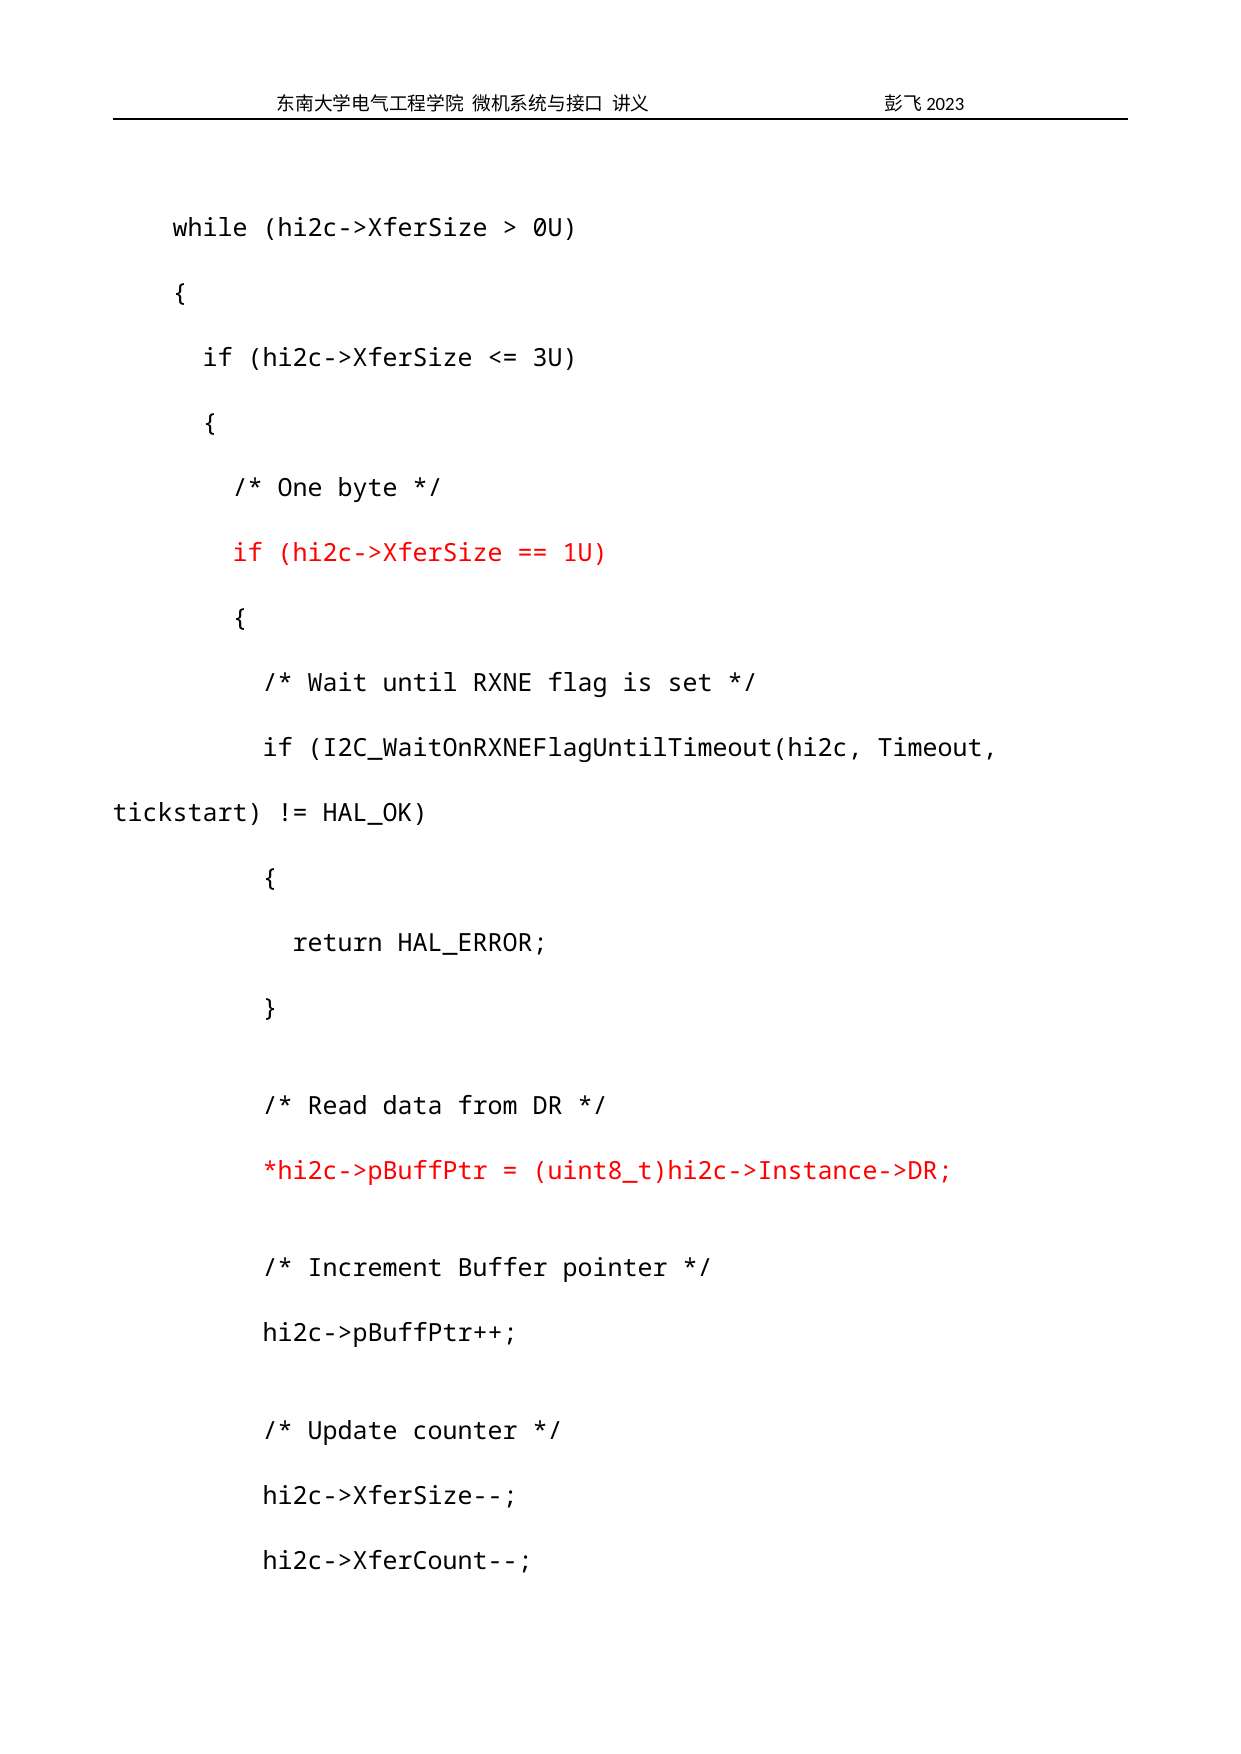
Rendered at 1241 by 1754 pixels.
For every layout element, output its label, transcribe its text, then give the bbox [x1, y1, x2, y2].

text { [112, 844, 1128, 909]
text { [112, 584, 1128, 649]
text { [112, 389, 1128, 454]
text } [112, 974, 1128, 1039]
text if (I2C_WaitOnRXNEFlagUntilTimeout(hi2c, Timeout, tickstart) != HAL_OK) [112, 714, 1128, 844]
text /* Wait until RXNE flag is set */ [112, 649, 1128, 714]
text *hi2c->pBuffPtr = (uint8_t)hi2c->Instance->DR; [112, 1137, 1128, 1202]
text return HAL_ERROR; [112, 909, 1128, 974]
text if (hi2c->XferSize <= 3U) [112, 324, 1128, 389]
text hi2c->pBuffPtr++; [112, 1299, 1128, 1364]
text hi2c->XferCount--; [112, 1527, 1128, 1592]
text /* Increment Buffer pointer */ [112, 1234, 1128, 1299]
text { [112, 259, 1128, 324]
text /* Read data from DR */ [112, 1072, 1128, 1137]
text if (hi2c->XferSize == 1U) [112, 519, 1128, 584]
text /* One byte */ [112, 454, 1128, 519]
text hi2c->XferSize--; [112, 1462, 1128, 1527]
text while (hi2c->XferSize > 0U) [112, 194, 1128, 259]
text /* Update counter */ [112, 1397, 1128, 1462]
